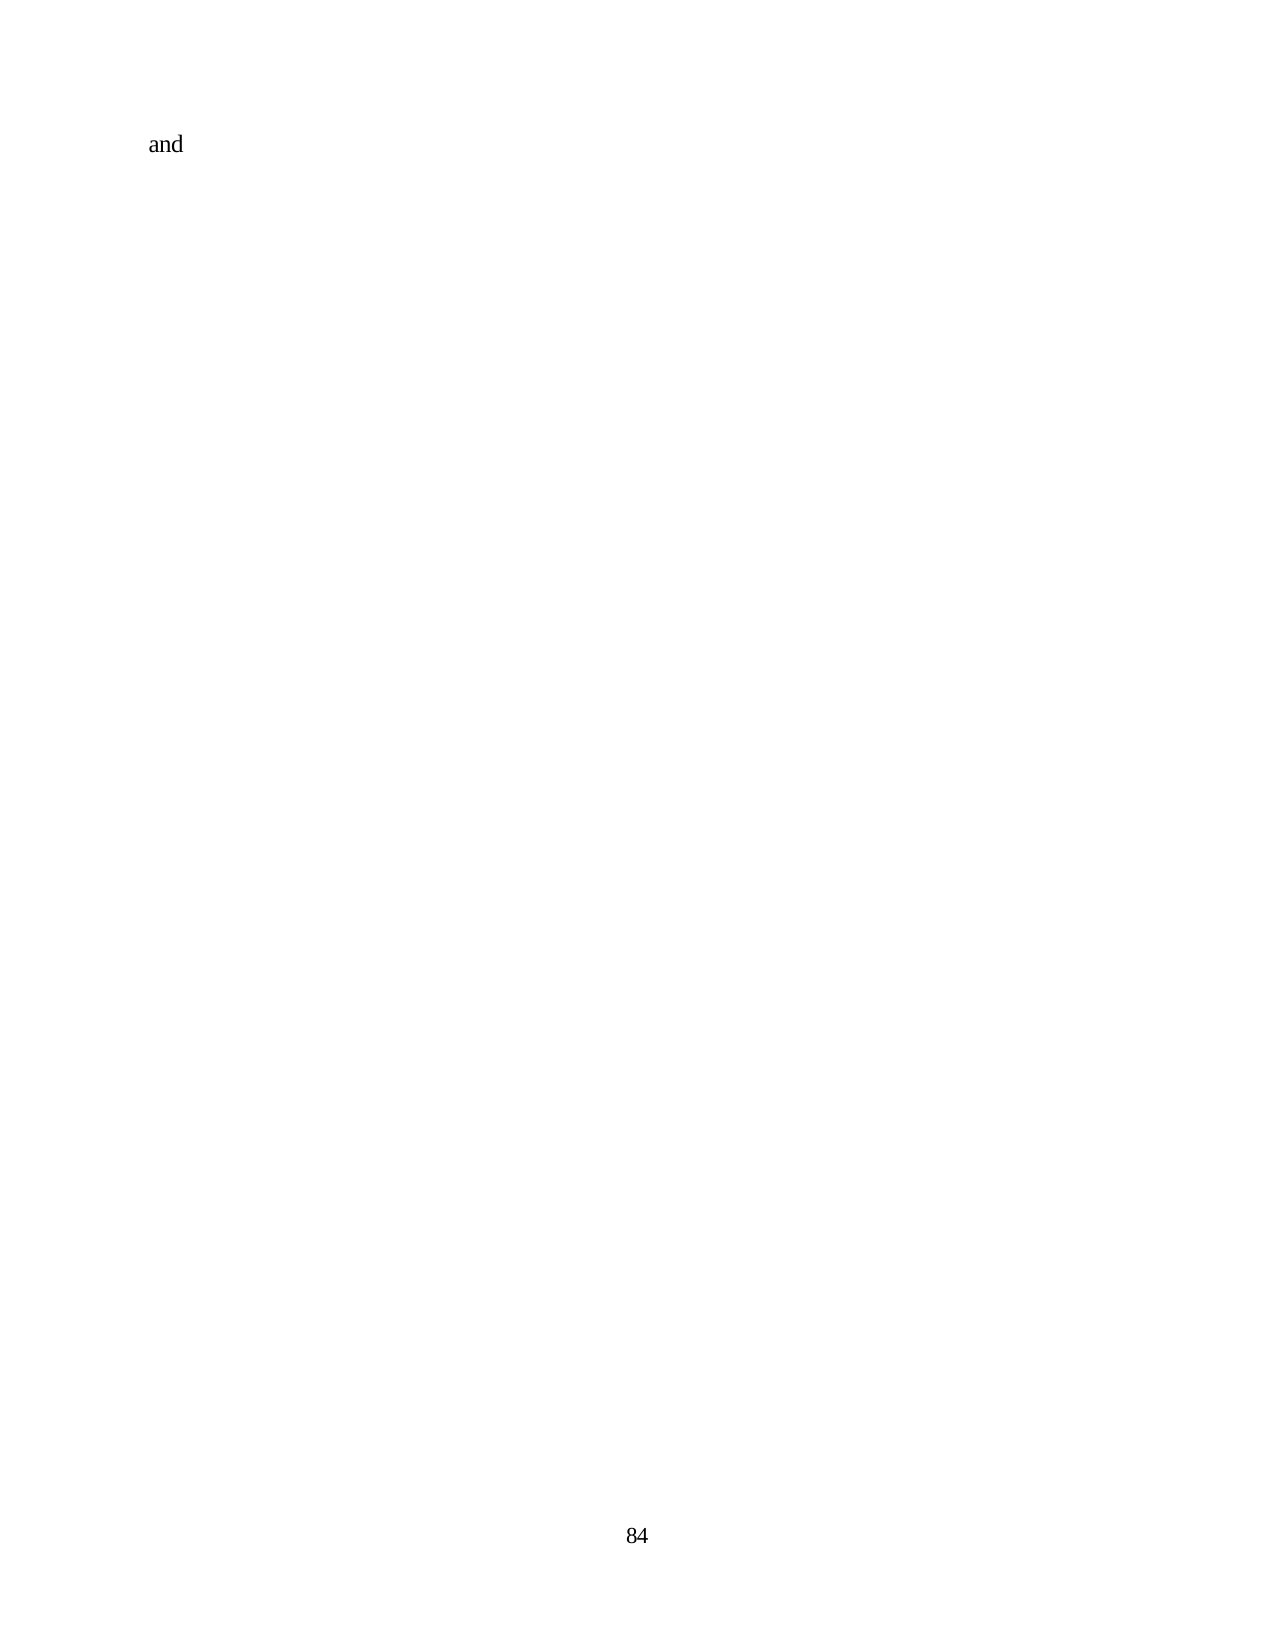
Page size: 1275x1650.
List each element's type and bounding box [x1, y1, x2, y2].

text [148, 129, 1172, 158]
